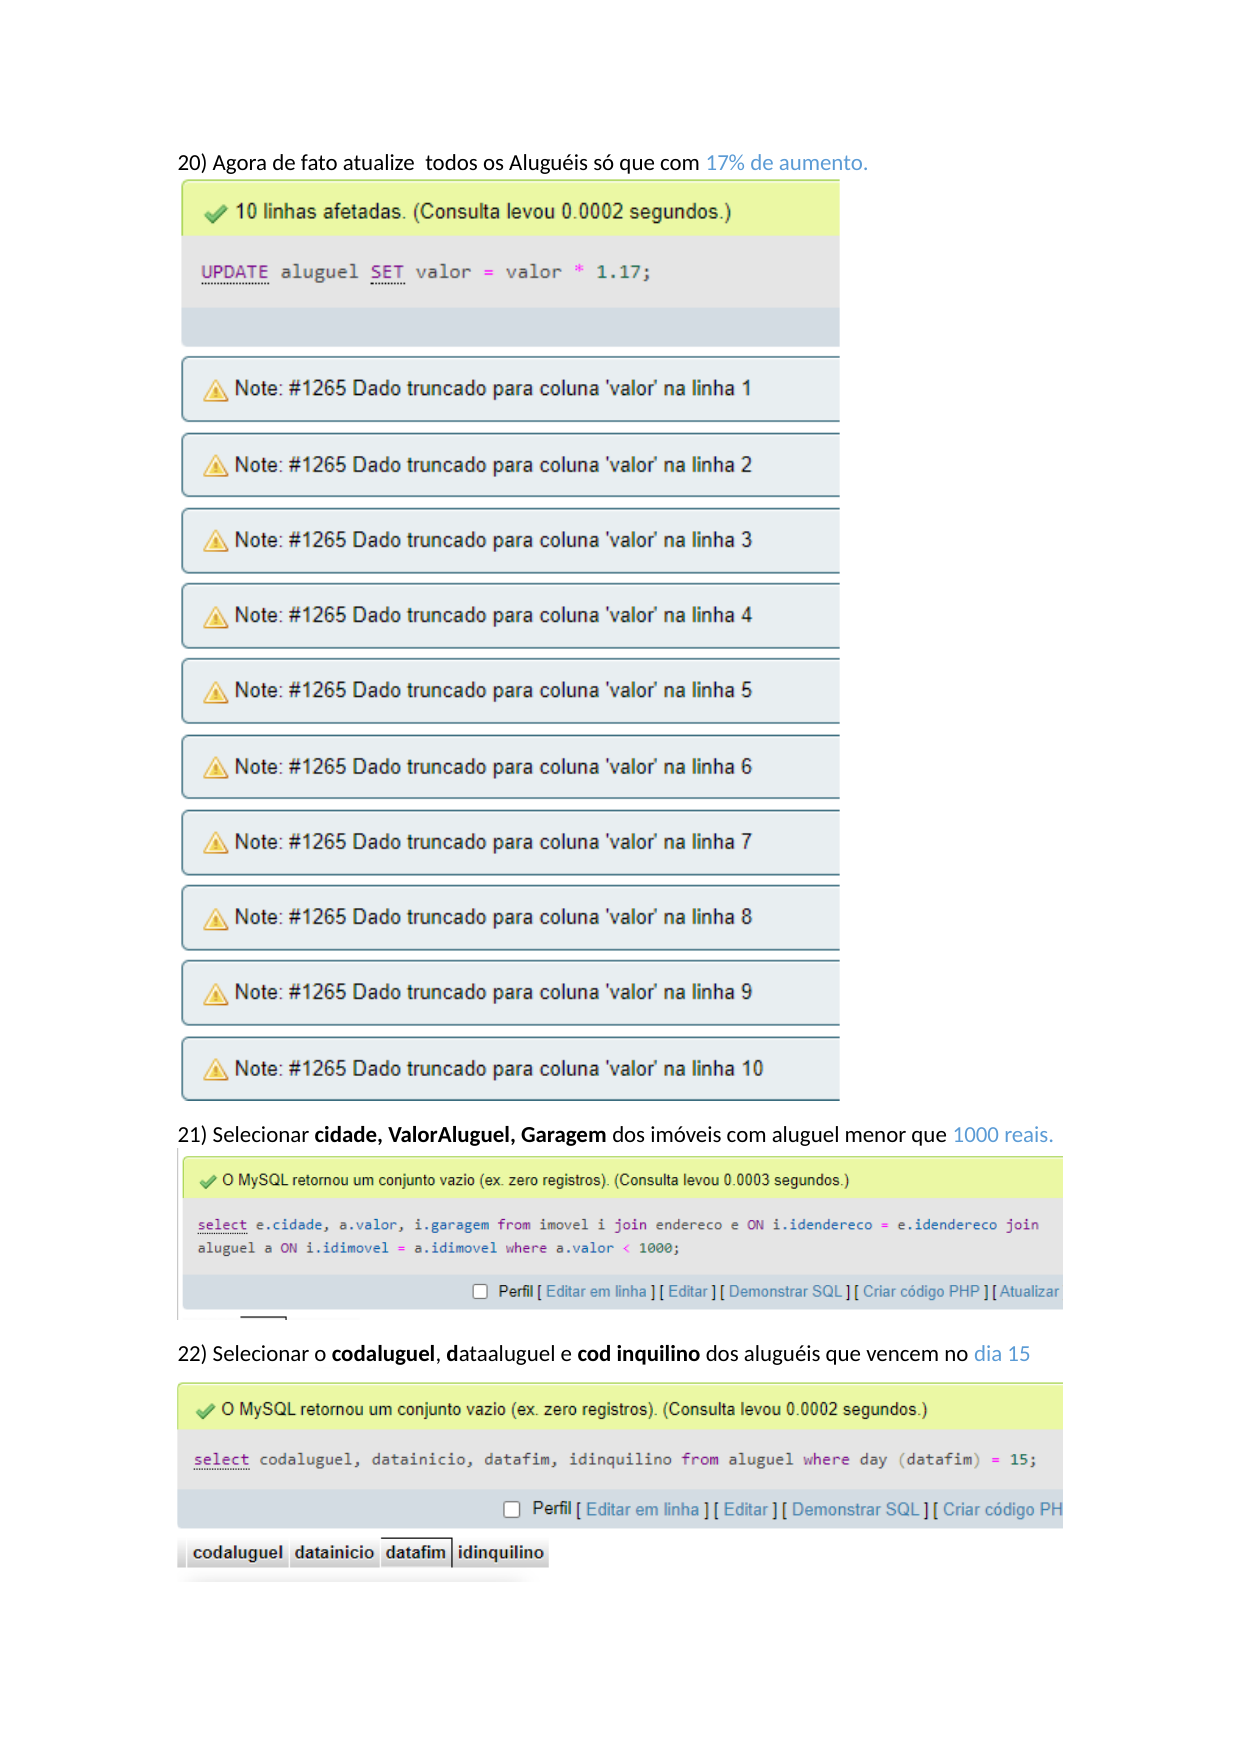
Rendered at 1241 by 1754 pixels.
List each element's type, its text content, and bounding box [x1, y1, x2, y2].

picture [177, 1367, 1063, 1582]
picture [177, 175, 840, 1101]
text 20) Agora de fato atualize todos os Aluguéis só que com 17% de aumento. [177, 148, 1063, 176]
text 21) Selecionar cidade, ValorAluguel, Garagem dos imóveis com aluguel menor que 1000 reais. [177, 1120, 1063, 1148]
text 22) Selecionar o codaluguel, dataaluguel e cod inquilino dos aluguéis que vencem no dia 15 [177, 1339, 1063, 1367]
picture [177, 1148, 1063, 1320]
